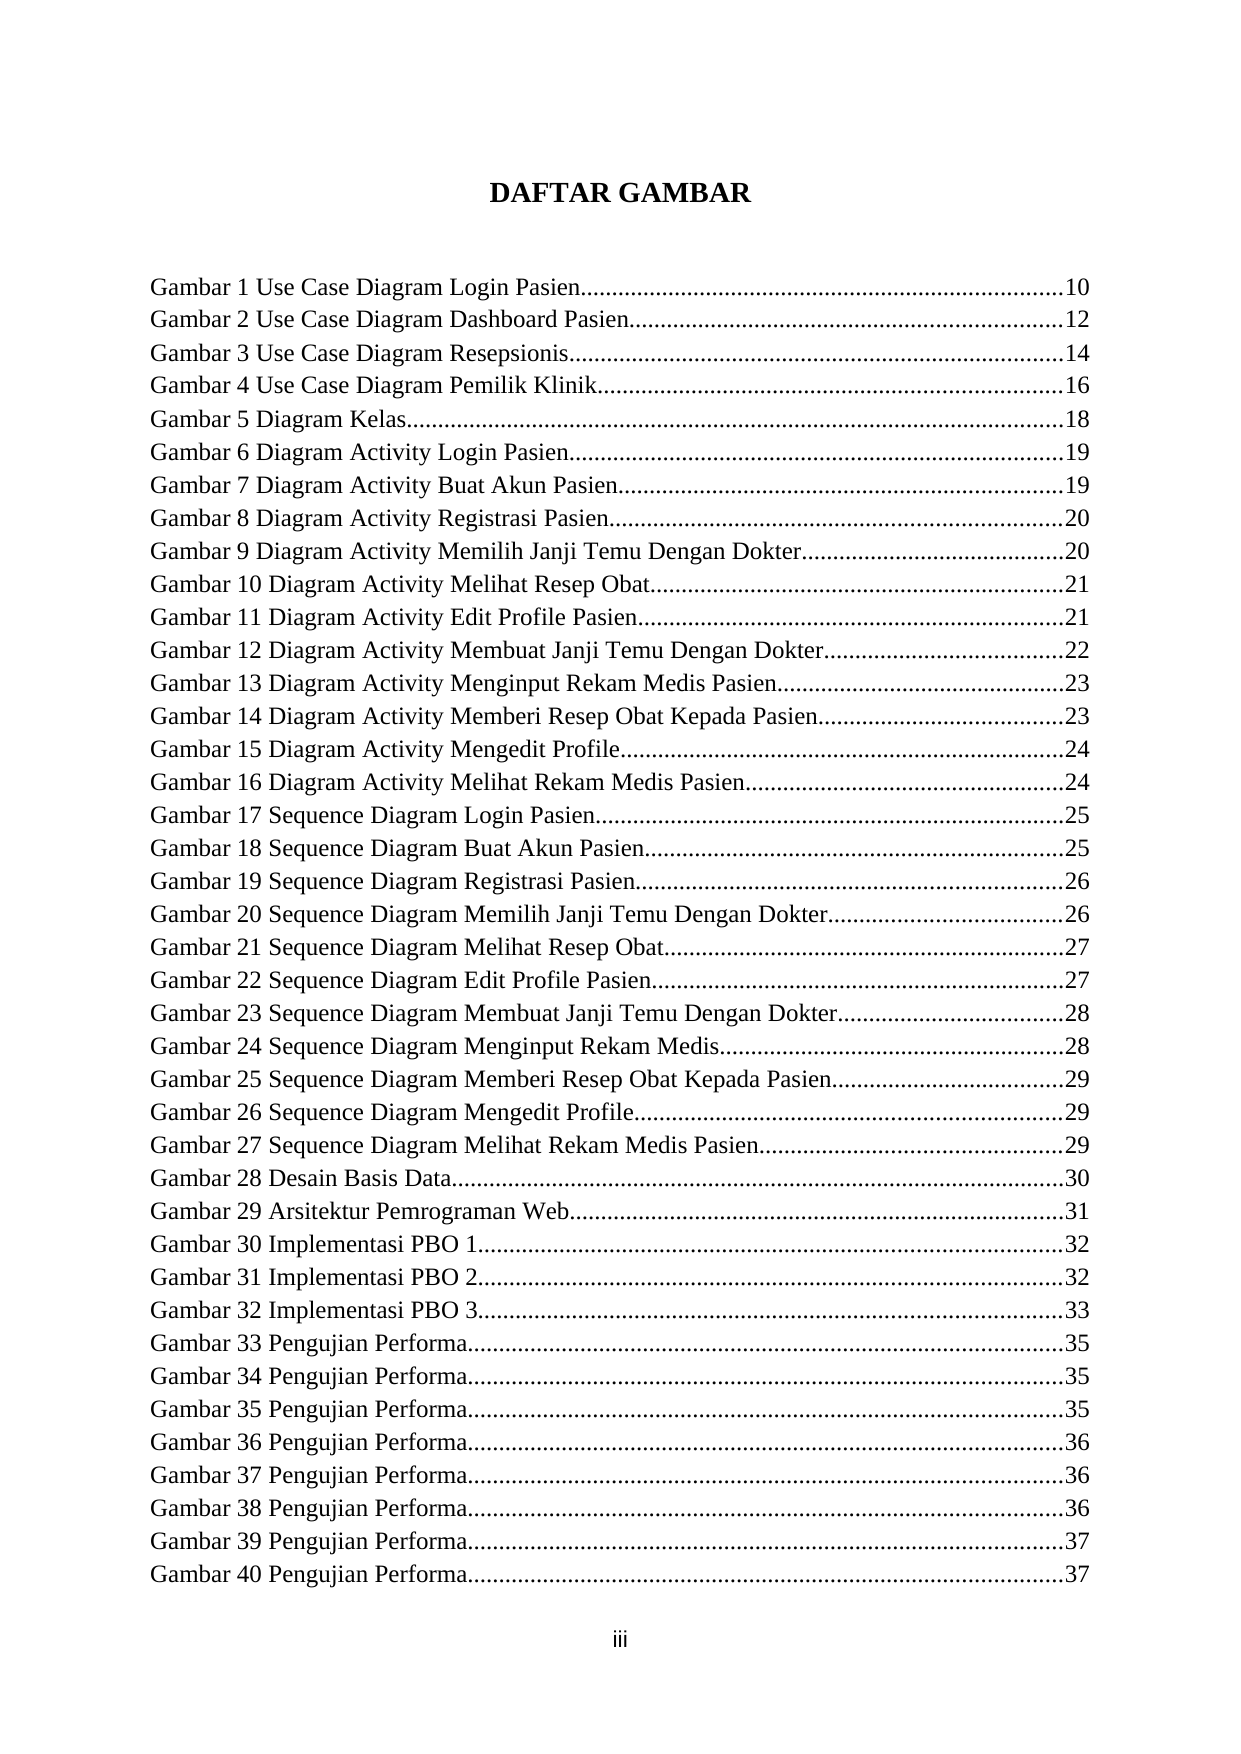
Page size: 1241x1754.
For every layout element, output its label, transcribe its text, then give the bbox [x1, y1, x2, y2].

text Gambar 32 Implementasi PBO 3 33 [150, 1295, 1090, 1324]
text Gambar 2 Use Case Diagram Dashboard Pasien 12 [150, 304, 1090, 333]
text Gambar 22 Sequence Diagram Edit Profile Pasien 27 [150, 965, 1090, 994]
text Gambar 10 Diagram Activity Melihat Resep Obat 21 [150, 569, 1090, 597]
text Gambar 33 Pengujian Performa 35 [150, 1328, 1090, 1357]
text Gambar 12 Diagram Activity Membuat Janji Temu Dengan Dokter 22 [150, 635, 1090, 663]
text Gambar 27 Sequence Diagram Melihat Rekam Medis Pasien 29 [150, 1130, 1090, 1159]
text Gambar 9 Diagram Activity Memilih Janji Temu Dengan Dokter 20 [150, 536, 1090, 564]
text Gambar 4 Use Case Diagram Pemilik Klinik 16 [150, 371, 1090, 399]
text Gambar 37 Pengujian Performa 36 [150, 1460, 1090, 1489]
text Gambar 30 Implementasi PBO 1 32 [150, 1229, 1090, 1258]
text Gambar 1 Use Case Diagram Login Pasien 10 [150, 272, 1090, 300]
text Gambar 17 Sequence Diagram Login Pasien 25 [150, 800, 1090, 829]
text Gambar 36 Pengujian Performa 36 [150, 1427, 1090, 1456]
text Gambar 14 Diagram Activity Memberi Resep Obat Kepada Pasien 23 [150, 701, 1090, 729]
text Gambar 11 Diagram Activity Edit Profile Pasien 21 [150, 602, 1090, 631]
text Gambar 23 Sequence Diagram Membuat Janji Temu Dengan Dokter 28 [150, 998, 1090, 1027]
text Gambar 15 Diagram Activity Mengedit Profile 24 [150, 734, 1090, 763]
text Gambar 6 Diagram Activity Login Pasien 19 [150, 437, 1090, 465]
text Gambar 28 Desain Basis Data 30 [150, 1163, 1090, 1192]
text Gambar 34 Pengujian Performa 35 [150, 1361, 1090, 1390]
subtitle DAFTAR GAMBAR [150, 175, 1090, 208]
text Gambar 8 Diagram Activity Registrasi Pasien 20 [150, 503, 1090, 531]
text Gambar 35 Pengujian Performa 35 [150, 1394, 1090, 1423]
text Gambar 31 Implementasi PBO 2 32 [150, 1262, 1090, 1291]
text Gambar 26 Sequence Diagram Mengedit Profile 29 [150, 1097, 1090, 1126]
text Gambar 24 Sequence Diagram Menginput Rekam Medis 28 [150, 1031, 1090, 1060]
text Gambar 13 Diagram Activity Menginput Rekam Medis Pasien 23 [150, 668, 1090, 697]
text Gambar 25 Sequence Diagram Memberi Resep Obat Kepada Pasien 29 [150, 1064, 1090, 1093]
text Gambar 16 Diagram Activity Melihat Rekam Medis Pasien 24 [150, 767, 1090, 796]
text Gambar 3 Use Case Diagram Resepsionis 14 [150, 338, 1090, 366]
text Gambar 19 Sequence Diagram Registrasi Pasien 26 [150, 866, 1090, 895]
text Gambar 38 Pengujian Performa 36 [150, 1493, 1090, 1522]
text Gambar 7 Diagram Activity Buat Akun Pasien 19 [150, 470, 1090, 498]
text Gambar 39 Pengujian Performa 37 [150, 1526, 1090, 1555]
text Gambar 18 Sequence Diagram Buat Akun Pasien 25 [150, 833, 1090, 862]
text Gambar 5 Diagram Kelas 18 [150, 404, 1090, 432]
text Gambar 20 Sequence Diagram Memilih Janji Temu Dengan Dokter 26 [150, 899, 1090, 928]
text Gambar 29 Arsitektur Pemrograman Web 31 [150, 1196, 1090, 1225]
text Gambar 21 Sequence Diagram Melihat Resep Obat 27 [150, 932, 1090, 961]
text Gambar 40 Pengujian Performa 37 [150, 1559, 1090, 1588]
